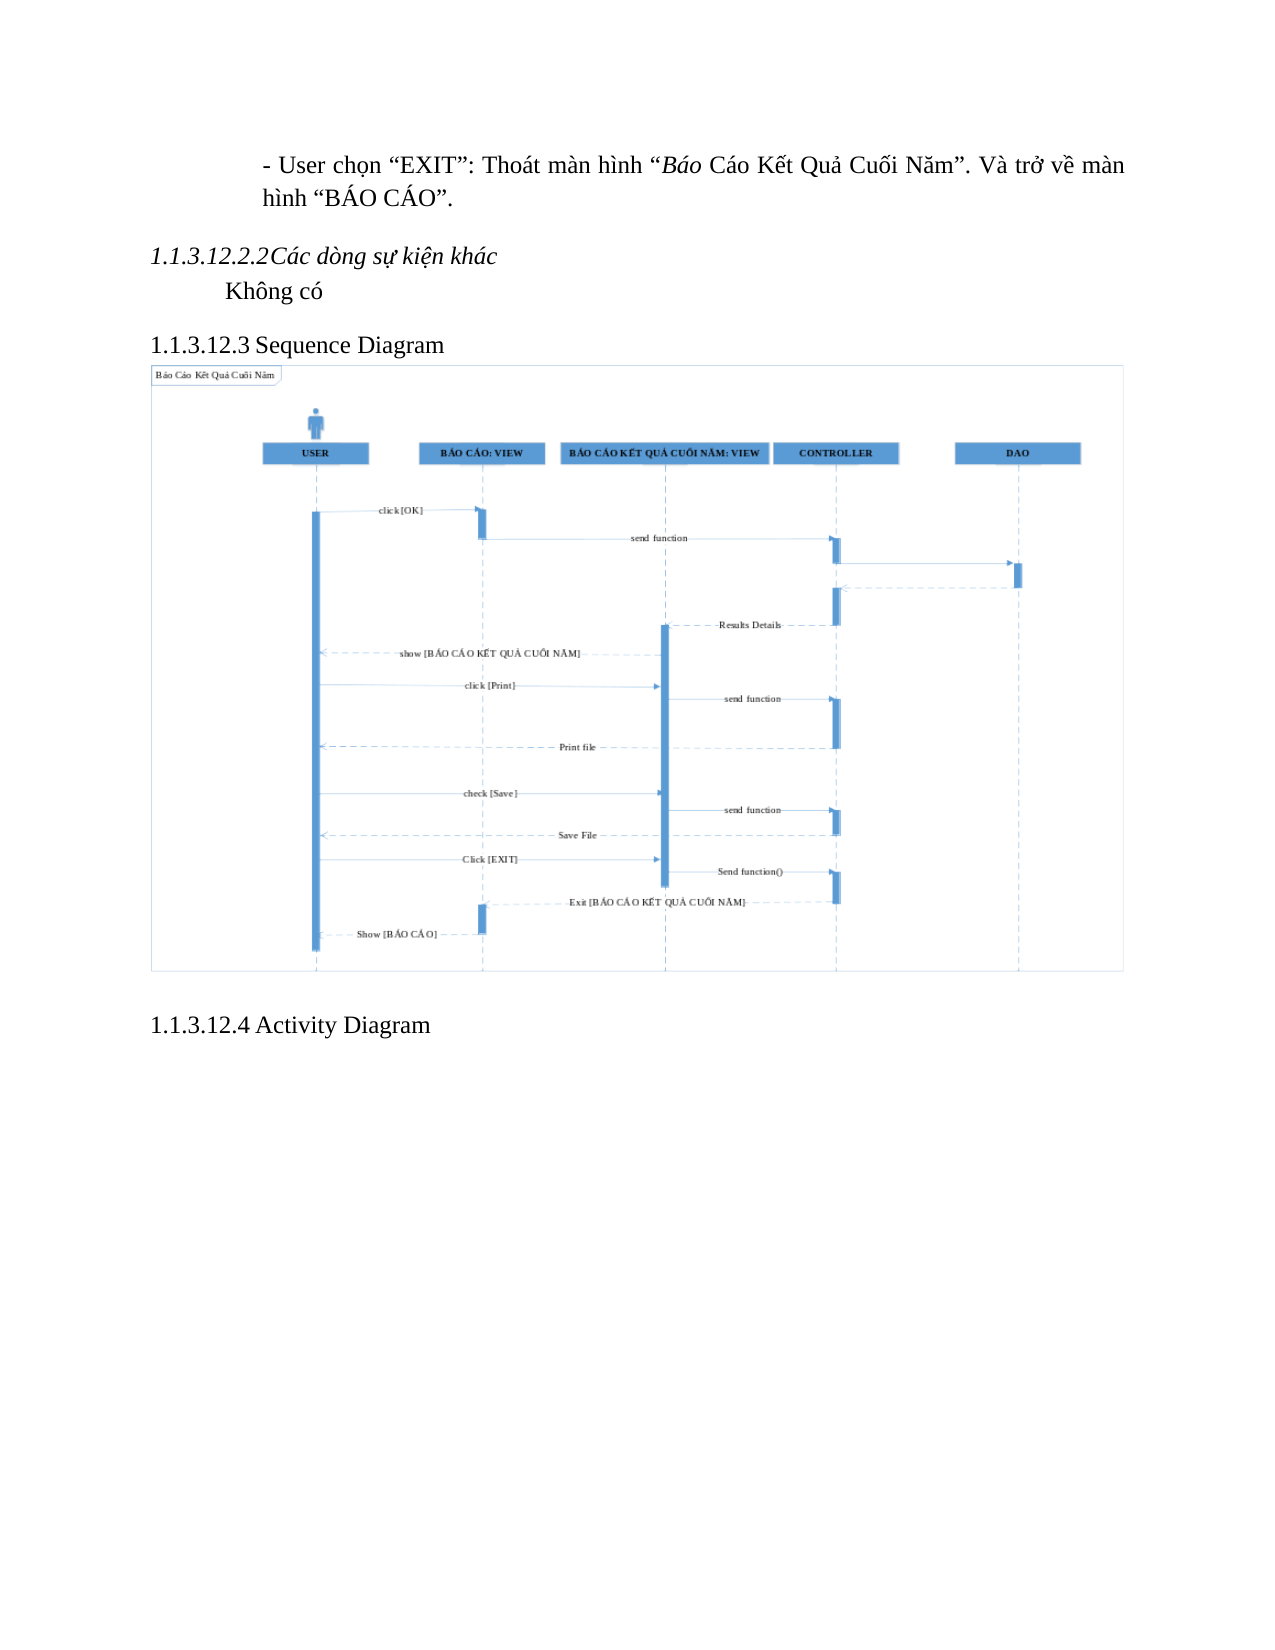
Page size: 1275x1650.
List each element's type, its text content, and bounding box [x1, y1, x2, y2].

subtitle Sequence Diagram [150, 330, 1125, 358]
text - User chọn “EXIT”: Thoát màn hình “Báo Cáo Kết Quả Cuối Năm”. Và trở về màn hình “BÁO CÁO”. [262, 150, 1125, 212]
subtitle Activity Diagram [150, 1010, 1125, 1039]
subtitle Các dòng sự kiện khác [150, 241, 1125, 270]
text Không có [150, 276, 1125, 305]
